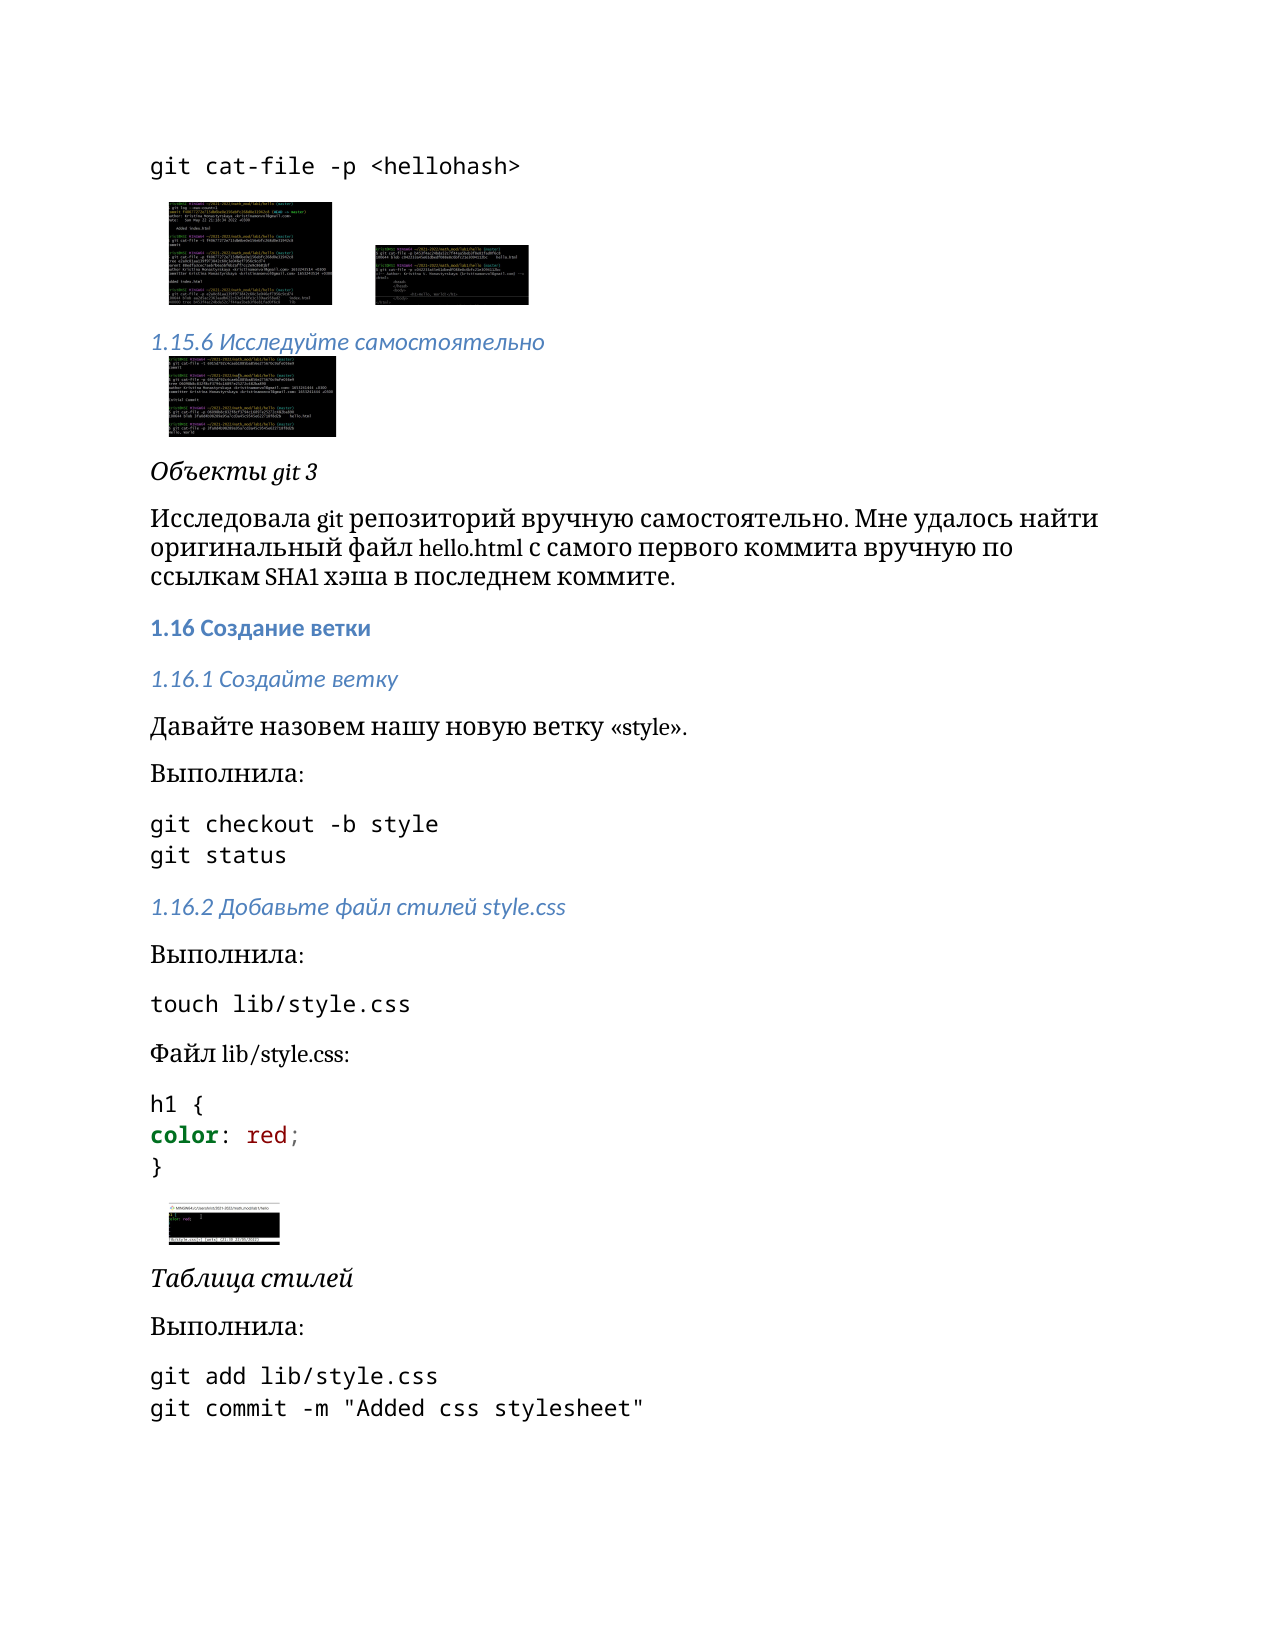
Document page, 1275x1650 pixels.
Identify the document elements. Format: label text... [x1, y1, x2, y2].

text git add lib/style.css git commit -m "Added css stylesheet" [150, 1360, 1125, 1423]
text h1 { color: red; } [150, 1088, 1125, 1181]
picture [168, 356, 337, 437]
text Выполнила: [150, 760, 1125, 789]
text Таблица стилей [150, 1265, 1125, 1294]
picture [168, 202, 333, 305]
text git checkout -b style git status [150, 808, 1125, 870]
text Выполнила: [150, 1313, 1125, 1341]
subtitle 1.16 Создание ветки [150, 612, 1125, 643]
text Объекты git 3 [150, 458, 1125, 486]
text Исследовала git репозиторий вручную самостоятельно. Мне удалось найти оригинальный файл hello.html с самого первого коммита вручную по ссылкам SHA1 хэша в последнем коммите. [150, 505, 1125, 591]
subtitle 1.16.1 Создайте ветку [150, 664, 1125, 694]
picture [168, 1202, 280, 1245]
text Давайте назовем нашу новую ветку «style». [150, 713, 1125, 742]
text touch lib/style.css [150, 988, 1125, 1019]
subtitle 1.16.2 Добавьте файл стилей style.css [150, 891, 1125, 922]
text git cat-file -p <hellohash> [150, 150, 1125, 181]
picture [375, 245, 529, 305]
text Выполнила: [150, 941, 1125, 969]
subtitle 1.15.6 Исследуйте самостоятельно [150, 326, 1125, 356]
text Файл lib/style.css: [150, 1040, 1125, 1069]
